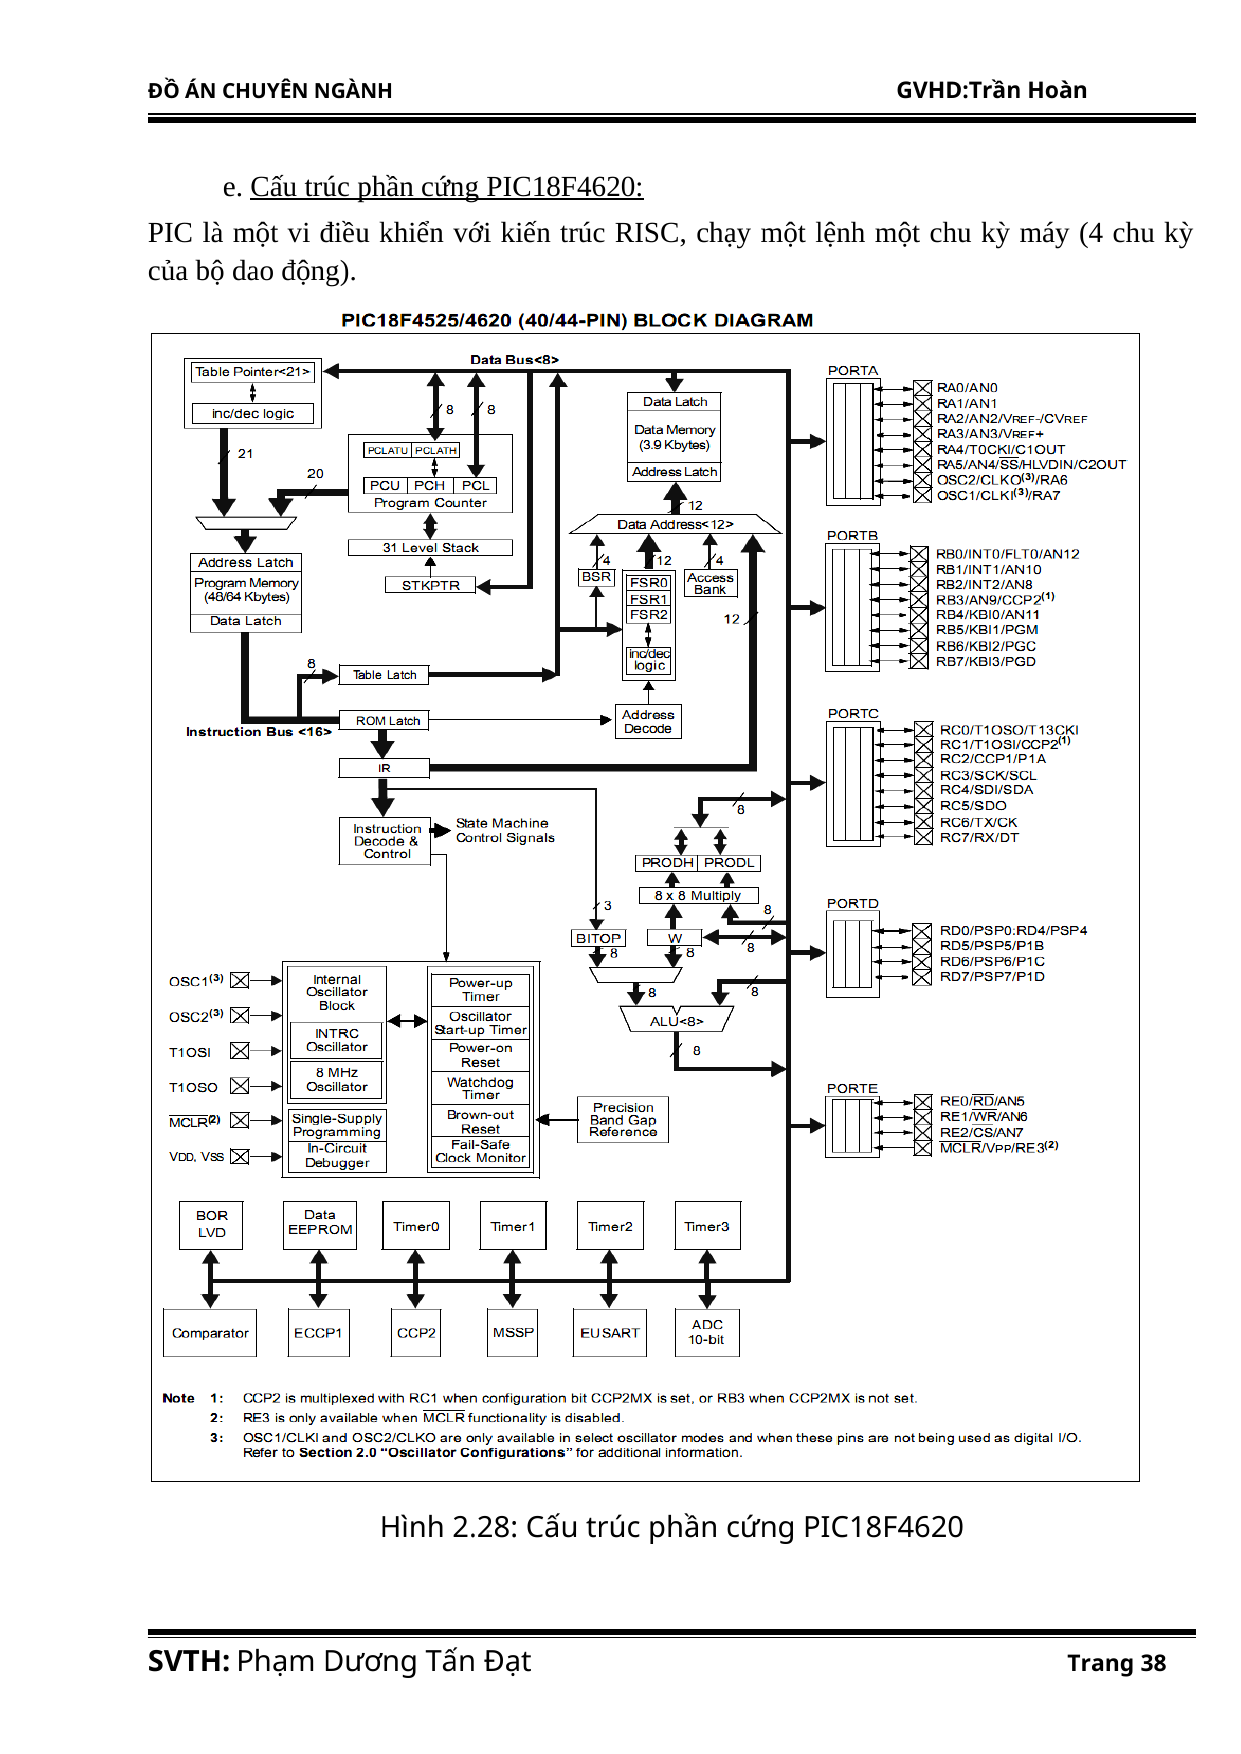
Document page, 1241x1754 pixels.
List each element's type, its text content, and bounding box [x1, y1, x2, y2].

text PIC là một vi điều khiển với kiến trúc RISC, chạy một lệnh một chu kỳ máy (4 chu kỳ của bộ dao động). [148, 215, 1196, 287]
subtitle Hình 2.28: Cấu trúc phần cứng PIC18F4620 [148, 1506, 1196, 1546]
text e. Cấu trúc phần cứng PIC18F4620: [148, 169, 1178, 202]
